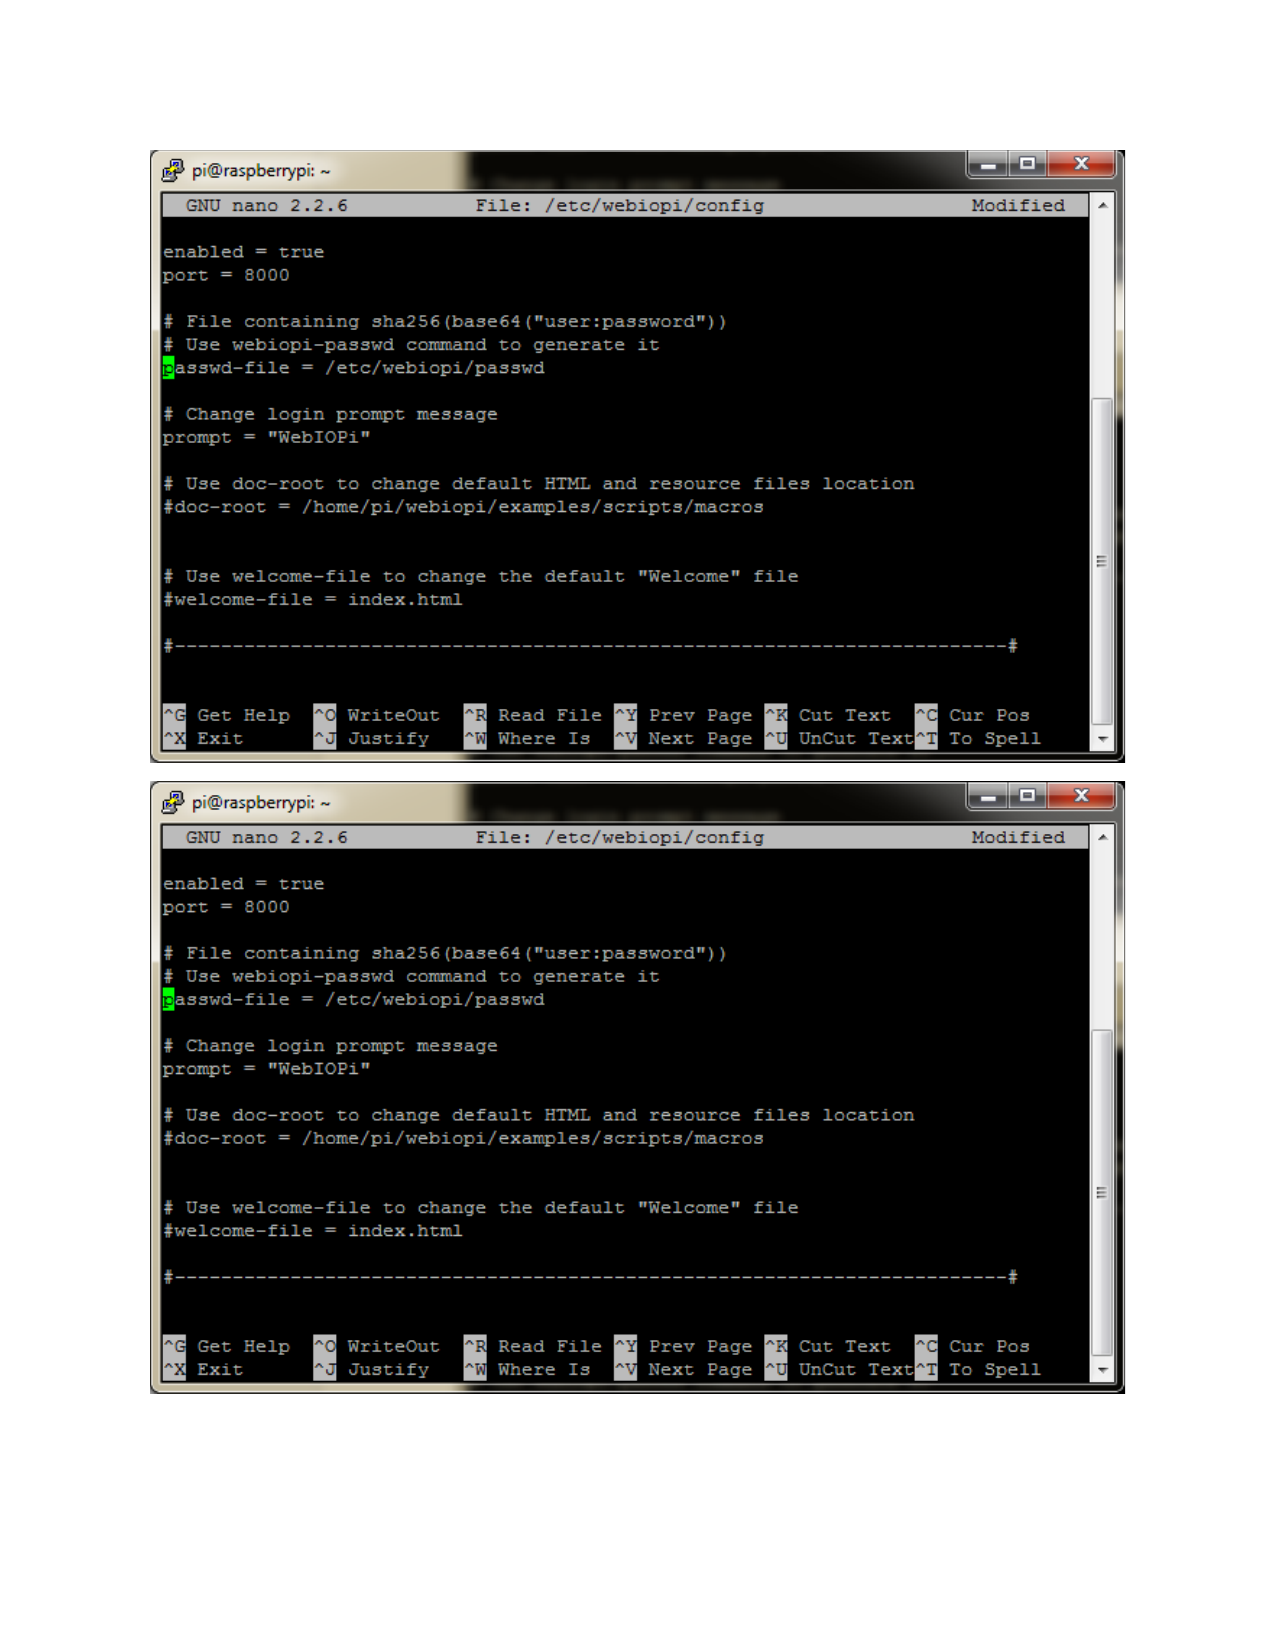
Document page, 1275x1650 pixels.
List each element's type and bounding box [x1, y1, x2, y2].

picture [150, 781, 1125, 1394]
picture [150, 150, 1125, 763]
